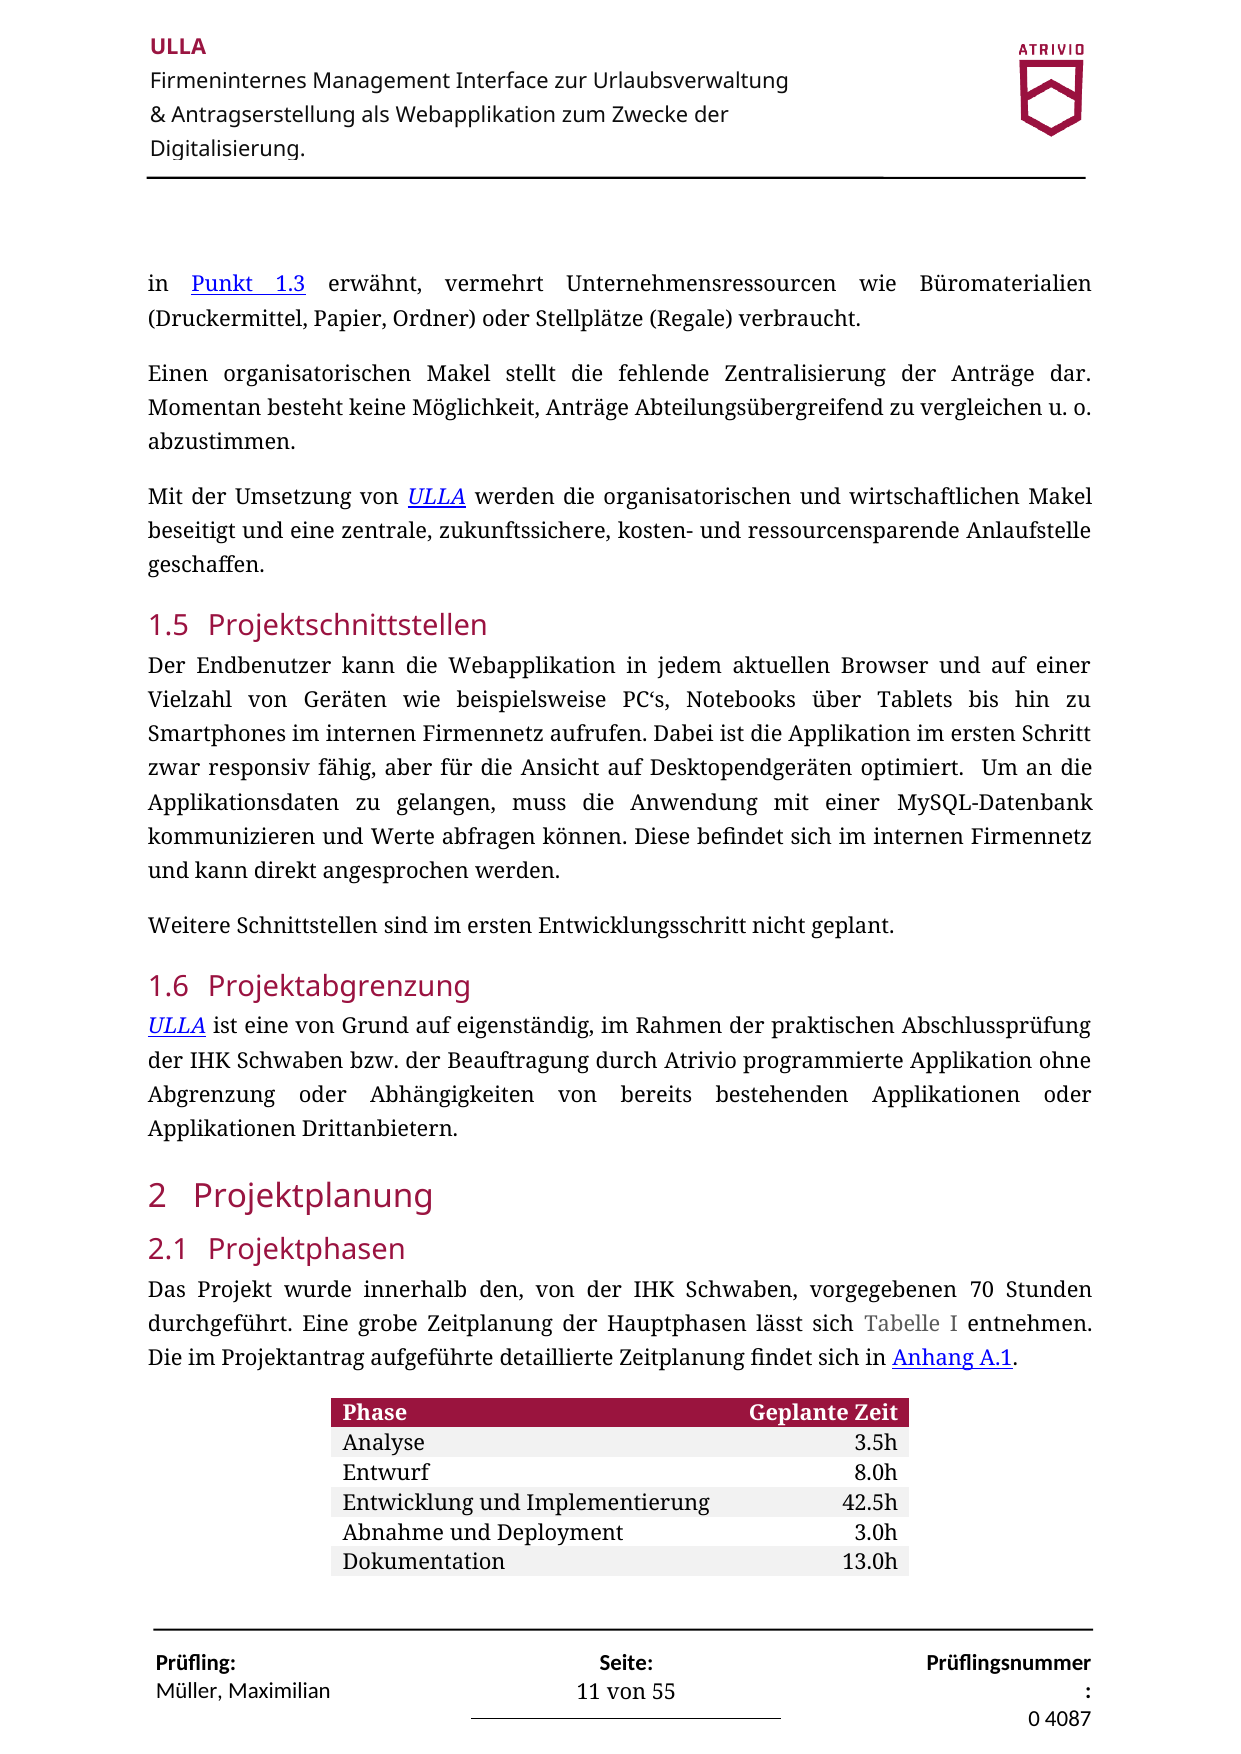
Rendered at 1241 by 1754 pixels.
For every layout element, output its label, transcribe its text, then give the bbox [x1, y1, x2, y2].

text Weitere Schnittstellen sind im ersten Entwicklungsschritt nicht geplant. [148, 910, 1093, 939]
table_cell Entwicklung und Implementierung [331, 1487, 803, 1517]
table_cell 3.5h [700, 1427, 909, 1457]
table_cell 8.0h [803, 1457, 909, 1487]
table_cell Abnahme und Deployment [331, 1517, 803, 1546]
subtitle Projektschnittstellen [148, 604, 1093, 644]
table_header Phase [331, 1398, 700, 1427]
text ULLA ist eine von Grund auf eigenständig, im Rahmen der praktischen Abschlussprüfung der IHK Schwaben bzw. der Beauftragung durch Atrivio programmierte Applikation ohne Abgrenzung oder Abhängigkeiten von bereits bestehenden Applikationen oder Applikationen Drittanbietern. [148, 1010, 1093, 1143]
text Das Projekt wurde innerhalb den, von der IHK Schwaben, vorgegebenen 70 Stunden durchgeführt. Eine grobe Zeitplanung der Hauptphasen lässt sich Tabelle I entnehmen. Die im Projektantrag aufgeführte detaillierte Zeitplanung findet sich in Anhang A.1. [148, 1274, 1093, 1372]
subtitle Projektplanung [148, 1172, 1093, 1217]
text Der Endbenutzer kann die Webapplikation in jedem aktuellen Browser und auf einer Vielzahl von Geräten wie beispielsweise PC‘s, Notebooks über Tablets bis hin zu Smartphones im internen Firmennetz aufrufen. Dabei ist die Applikation im ersten Schritt zwar responsiv fähig, aber für die Ansicht auf Desktopendgeräten optimiert. Um an die Applikationsdaten zu gelangen, muss die Anwendung mit einer MySQL-Datenbank kommunizieren und Werte abfragen können. Diese befindet sich im internen Firmennetz und kann direkt angesprochen werden. [148, 650, 1093, 884]
table_header Geplante Zeit [700, 1398, 909, 1427]
subtitle Projektabgrenzung [148, 965, 1093, 1004]
picture [1008, 33, 1094, 147]
text Einen organisatorischen Makel stellt die fehlende Zentralisierung der Anträge dar. Momentan besteht keine Möglichkeit, Anträge Abteilungsübergreifend zu vergleichen u. o. abzustimmen. [148, 357, 1093, 456]
table_cell Analyse [331, 1427, 700, 1457]
table_cell Entwurf [331, 1457, 803, 1487]
text Mit der Umsetzung von ULLA werden die organisatorischen und wirtschaftlichen Makel beseitigt und eine zentrale, zukunftssichere, kosten- und ressourcensparende Anlaufstelle geschaffen. [148, 481, 1093, 579]
subtitle Projektphasen [148, 1228, 1093, 1268]
table_cell 42.5h [803, 1487, 909, 1517]
table_cell Dokumentation [331, 1546, 803, 1576]
table_cell 13.0h [803, 1546, 909, 1576]
table_cell 3.0h [803, 1517, 909, 1546]
